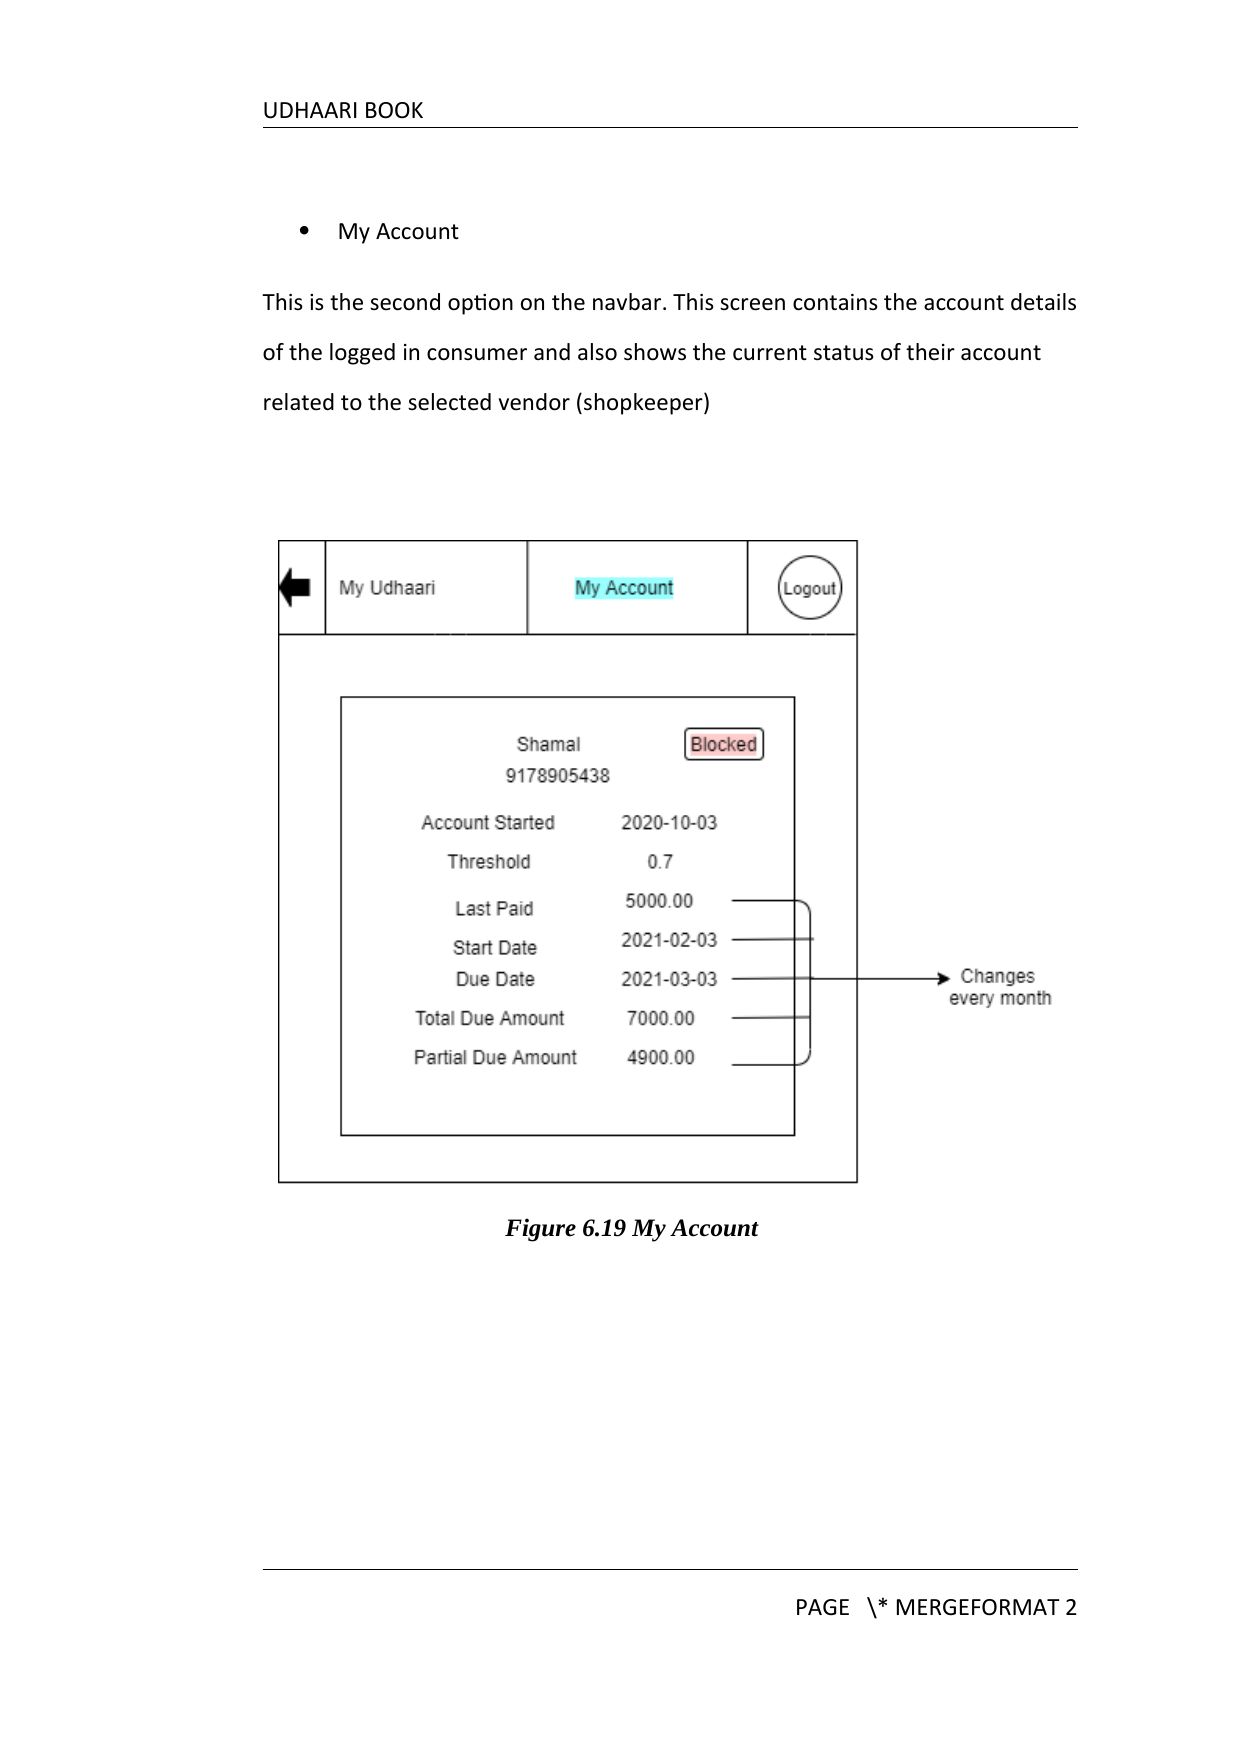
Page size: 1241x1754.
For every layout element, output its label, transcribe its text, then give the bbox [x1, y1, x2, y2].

picture [278, 540, 1063, 1185]
text This is the second option on the navbar. This screen contains the account details of the logged in consumer and also shows the current status of their account related to the selected vendor (shopkeeper) [262, 266, 1078, 416]
list My Account [300, 195, 1078, 245]
text Figure 6.19 My Account [187, 1184, 1078, 1414]
